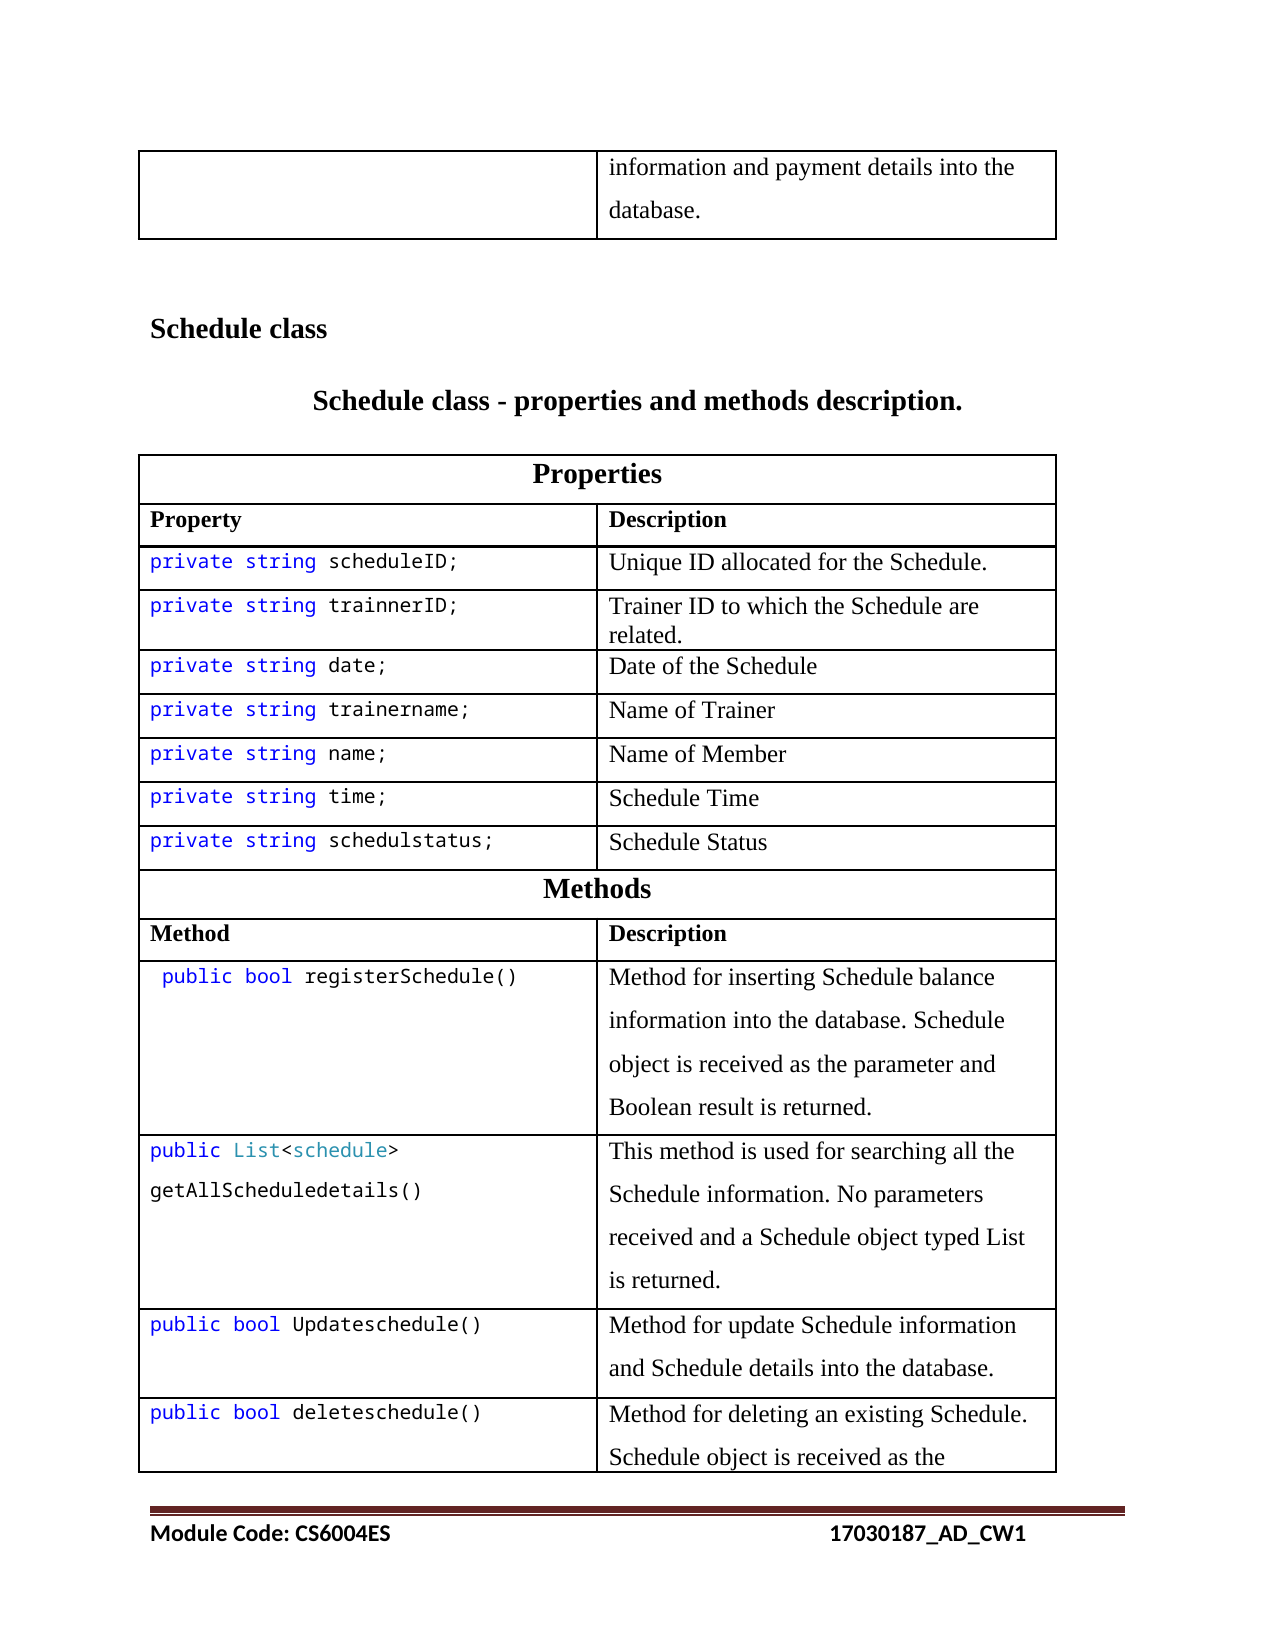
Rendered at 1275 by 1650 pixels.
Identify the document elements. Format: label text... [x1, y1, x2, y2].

table_cell Name of Trainer [598, 695, 1055, 737]
table_cell private string name; [140, 739, 596, 781]
table_cell Unique ID allocated for the Schedule. [598, 548, 1055, 589]
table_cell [598, 152, 1055, 238]
table_cell Description [598, 505, 1055, 545]
table_cell public List<schedule> getAllScheduledetails() [140, 1136, 596, 1308]
table_cell Method [140, 920, 596, 960]
table_cell Property [140, 505, 596, 545]
table_cell Methods [140, 871, 1055, 917]
table_cell Method for inserting Schedule balance information into the database. Schedule object is received as the parameter and Boolean result is returned. [598, 962, 1055, 1134]
table_cell private string scheduleID; [140, 548, 596, 589]
table_cell Trainer ID to which the Schedule are related. [598, 591, 1055, 649]
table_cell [140, 1399, 596, 1471]
table_header Properties [140, 456, 1055, 502]
table_cell private string date; [140, 651, 596, 693]
table_cell Schedule Time [598, 783, 1055, 825]
table_cell Description [598, 920, 1055, 960]
table_cell Name of Member [598, 739, 1055, 781]
table_cell This method is used for searching all the Schedule information. No parameters received and a Schedule object typed List is returned. [598, 1136, 1055, 1308]
table_cell Date of the Schedule [598, 651, 1055, 693]
table_cell private string schedulstatus; [140, 827, 596, 869]
text Schedule class [150, 311, 1125, 345]
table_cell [140, 152, 596, 238]
table_cell public bool registerSchedule() [140, 962, 596, 1134]
table_cell Method for update Schedule information and Schedule details into the database. [598, 1310, 1055, 1397]
table_cell private string trainername; [140, 695, 596, 737]
text Schedule class - properties and methods description. [150, 383, 1125, 416]
table_cell private string time; [140, 783, 596, 825]
table_cell public bool Updateschedule() [140, 1310, 596, 1397]
table_cell private string trainnerID; [140, 591, 596, 649]
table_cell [598, 1399, 1055, 1471]
table_cell Schedule Status [598, 827, 1055, 869]
